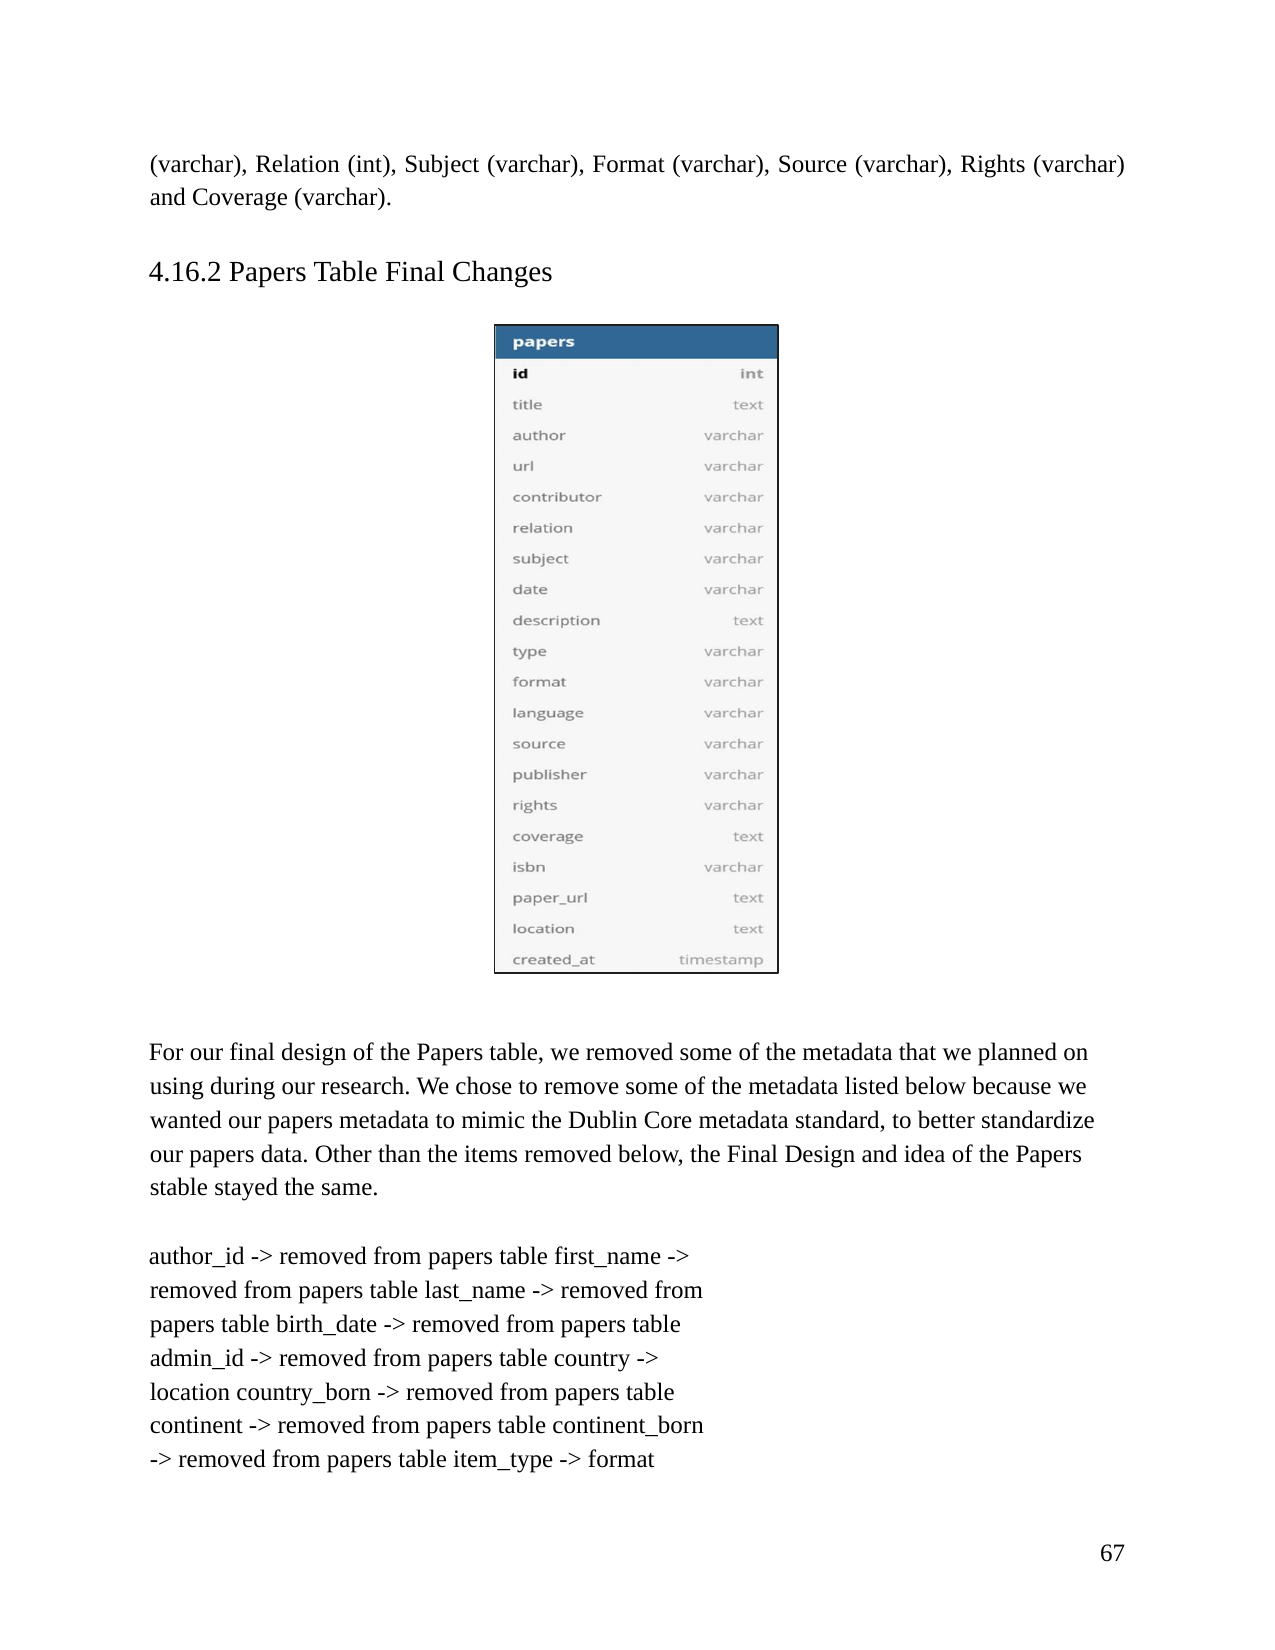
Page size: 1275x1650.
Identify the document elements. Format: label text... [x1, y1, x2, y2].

picture [495, 326, 777, 972]
text For our final design of the Papers table, we removed some of the metadata that we planned on using during our research. We chose to remove some of the metadata listed below because we wanted our papers metadata to mimic the Dublin Core metadata standard, to better standardize our papers data. Other than the items removed below, the Final Design and idea of the Papers stable stayed the same. [148, 1037, 1126, 1201]
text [148, 149, 1125, 211]
text 4.16.2 Papers Table Final Changes [148, 254, 1219, 288]
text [148, 1241, 713, 1473]
